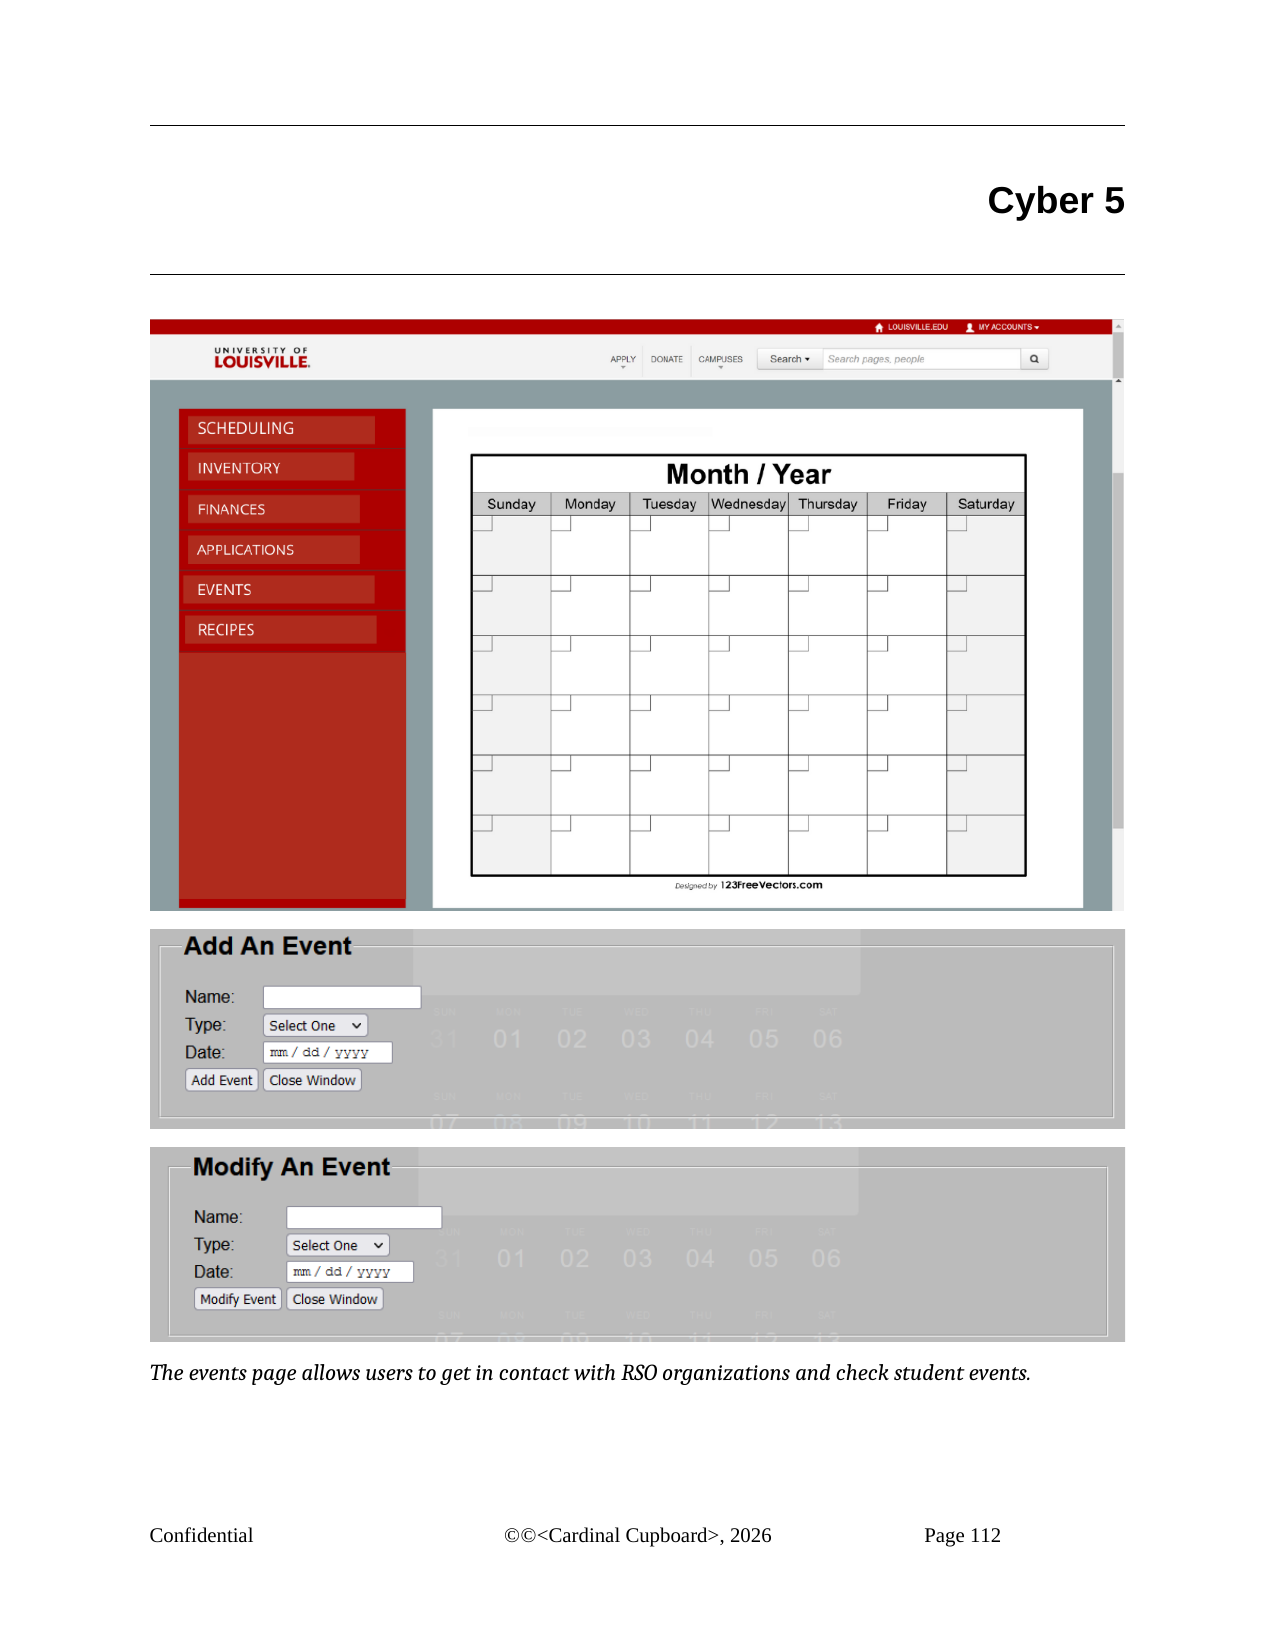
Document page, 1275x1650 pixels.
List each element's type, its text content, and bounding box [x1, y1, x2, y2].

text The events page allows users to get in contact with RSO organizations and check student events. [150, 1360, 1125, 1386]
picture [150, 1147, 1125, 1342]
picture [150, 929, 1125, 1129]
picture [150, 319, 1124, 911]
